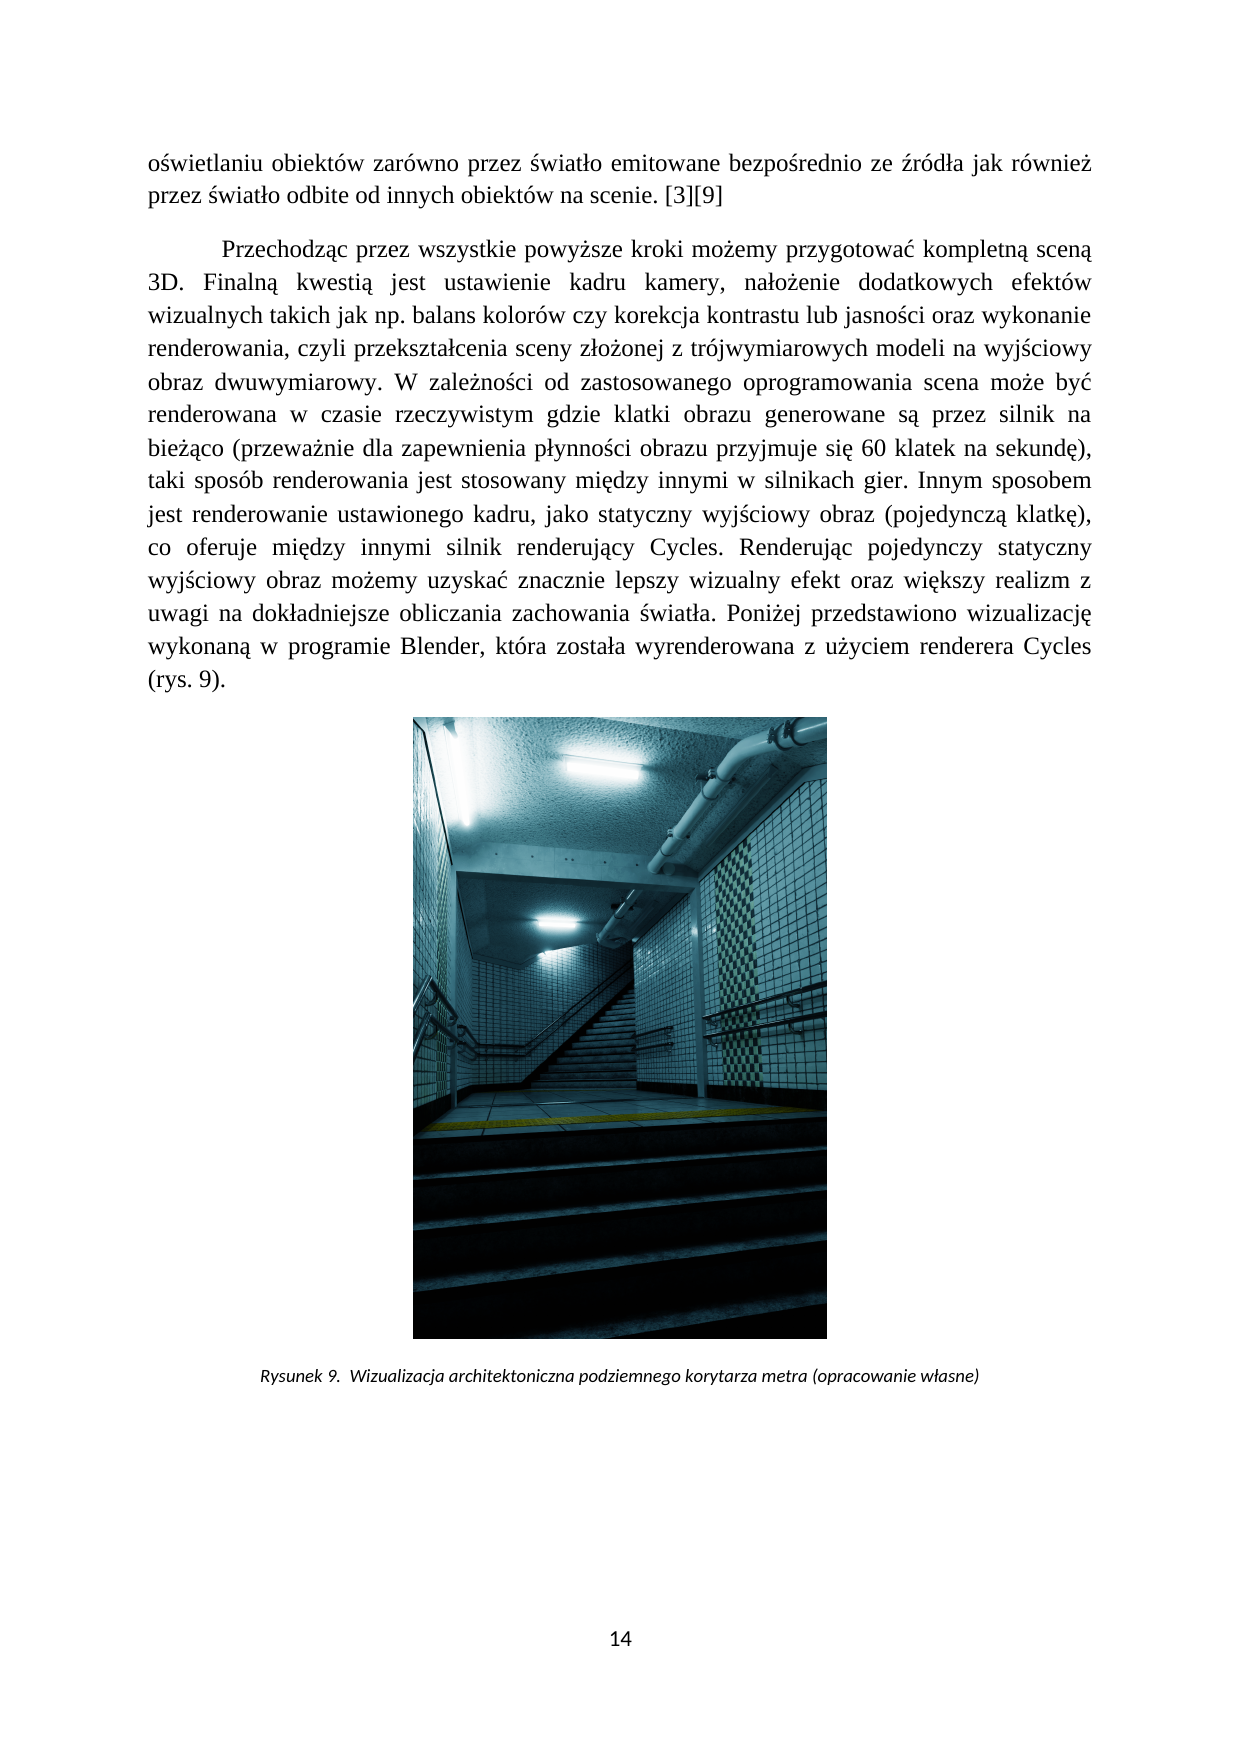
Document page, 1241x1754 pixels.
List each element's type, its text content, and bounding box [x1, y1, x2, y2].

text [148, 148, 1093, 209]
text Przechodząc przez wszystkie powyższe kroki możemy przygotować kompletną sceną 3D. Finalną kwestią jest ustawienie kadru kamery, nałożenie dodatkowych efektów wizualnych takich jak np. balans kolorów czy korekcja kontrastu lub jasności oraz wykonanie renderowania, czyli przekształcenia sceny złożonej z trójwymiarowych modeli na wyjściowy obraz dwuwymiarowy. W zależności od zastosowanego oprogramowania scena może być renderowana w czasie rzeczywistym gdzie klatki obrazu generowane są przez silnik na bieżąco (przeważnie dla zapewnienia płynności obrazu przyjmuje się 60 klatek na sekundę), taki sposób renderowania jest stosowany między innymi w silnikach gier. Innym sposobem jest renderowanie ustawionego kadru, jako statyczny wyjściowy obraz (pojedynczą klatkę), co oferuje między innymi silnik renderujący Cycles. Renderując pojedynczy statyczny wyjściowy obraz możemy uzyskać znacznie lepszy wizualny efekt oraz większy realizm z uwagi na dokładniejsze obliczania zachowania światła. Poniżej przedstawiono wizualizację wykonaną w programie Blender, która została wyrenderowana z użyciem renderera Cycles (rys. 9). [148, 234, 1093, 692]
text Rysunek 9. Wizualizacja architektoniczna podziemnego korytarza metra (opracowanie własne) [148, 1364, 1093, 1387]
picture [413, 717, 827, 1339]
